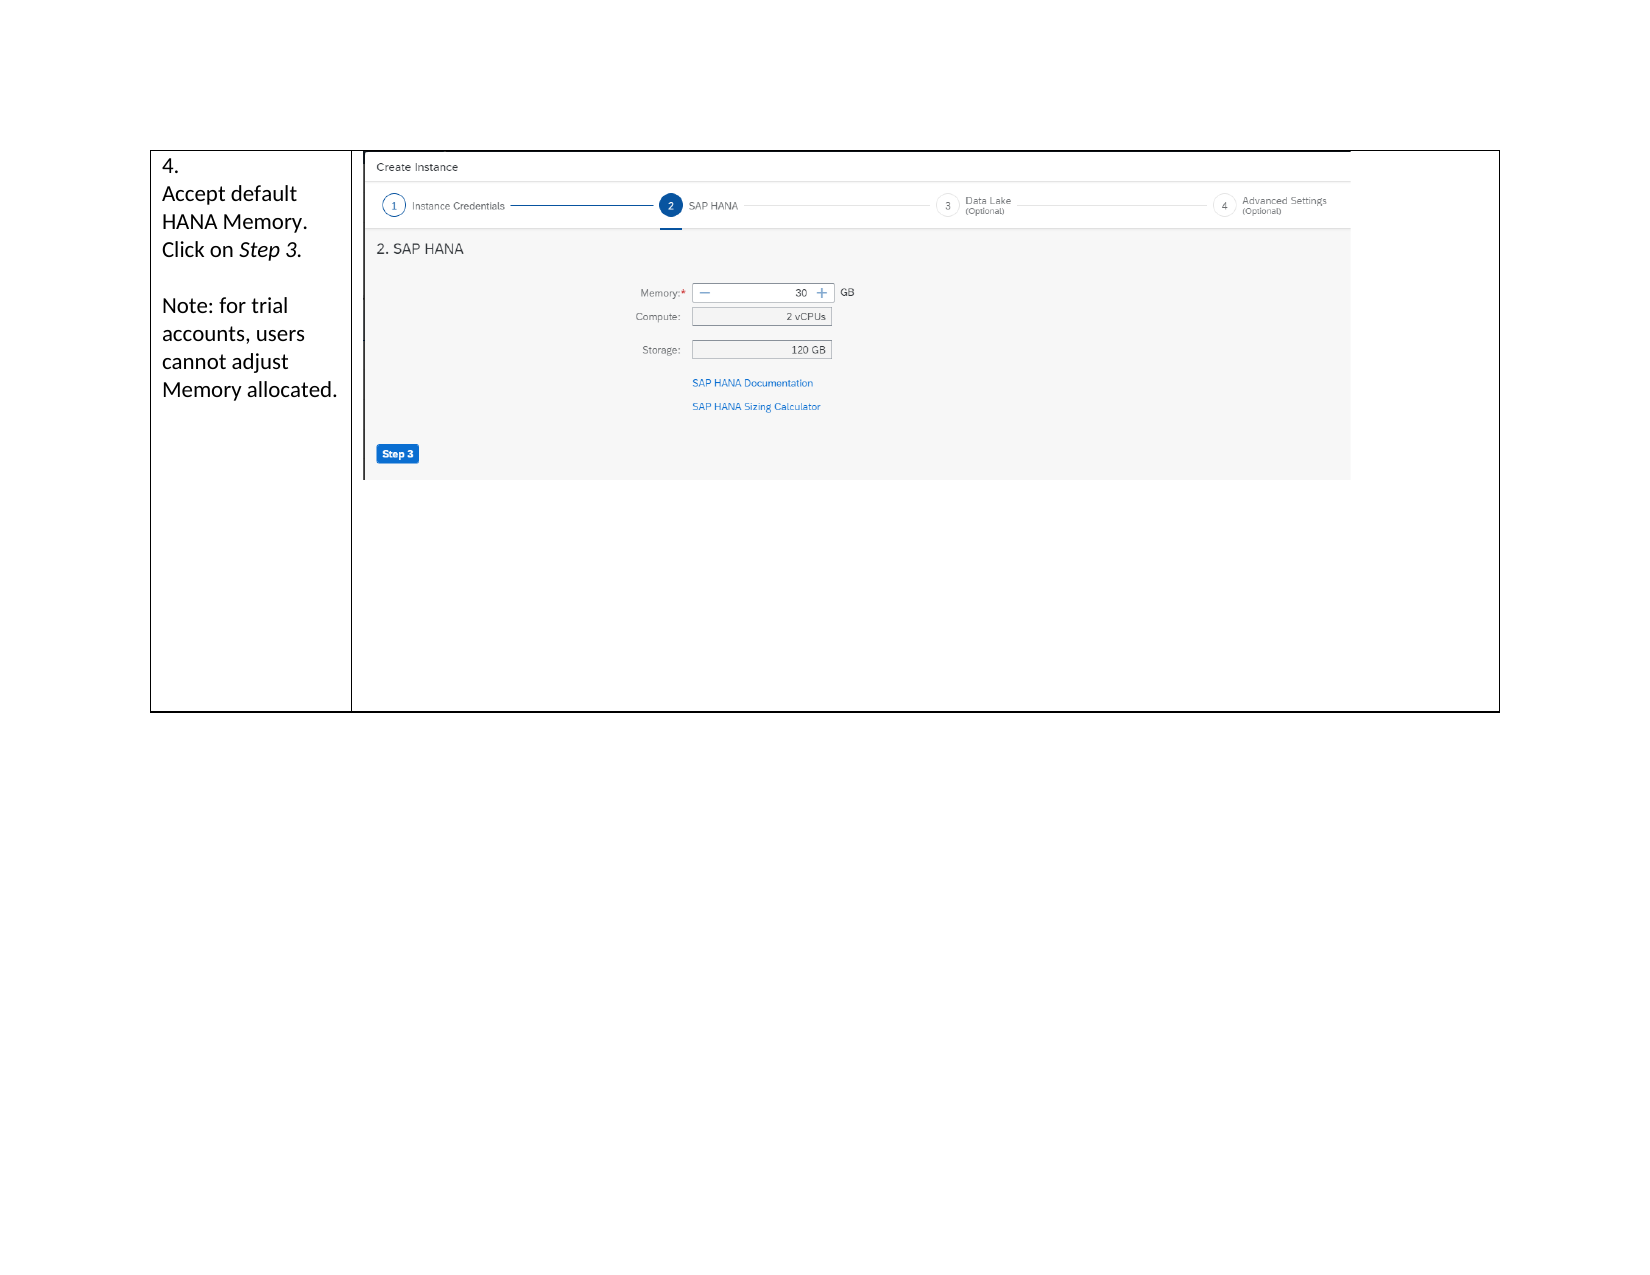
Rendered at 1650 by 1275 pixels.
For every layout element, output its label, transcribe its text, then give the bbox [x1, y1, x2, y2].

picture [363, 151, 1351, 480]
table_cell 4. Accept default HANA Memory. Click on Step 3. Note: for trial accounts, users cannot adjust Memory allocated. [151, 151, 351, 711]
table_cell [352, 151, 1499, 711]
